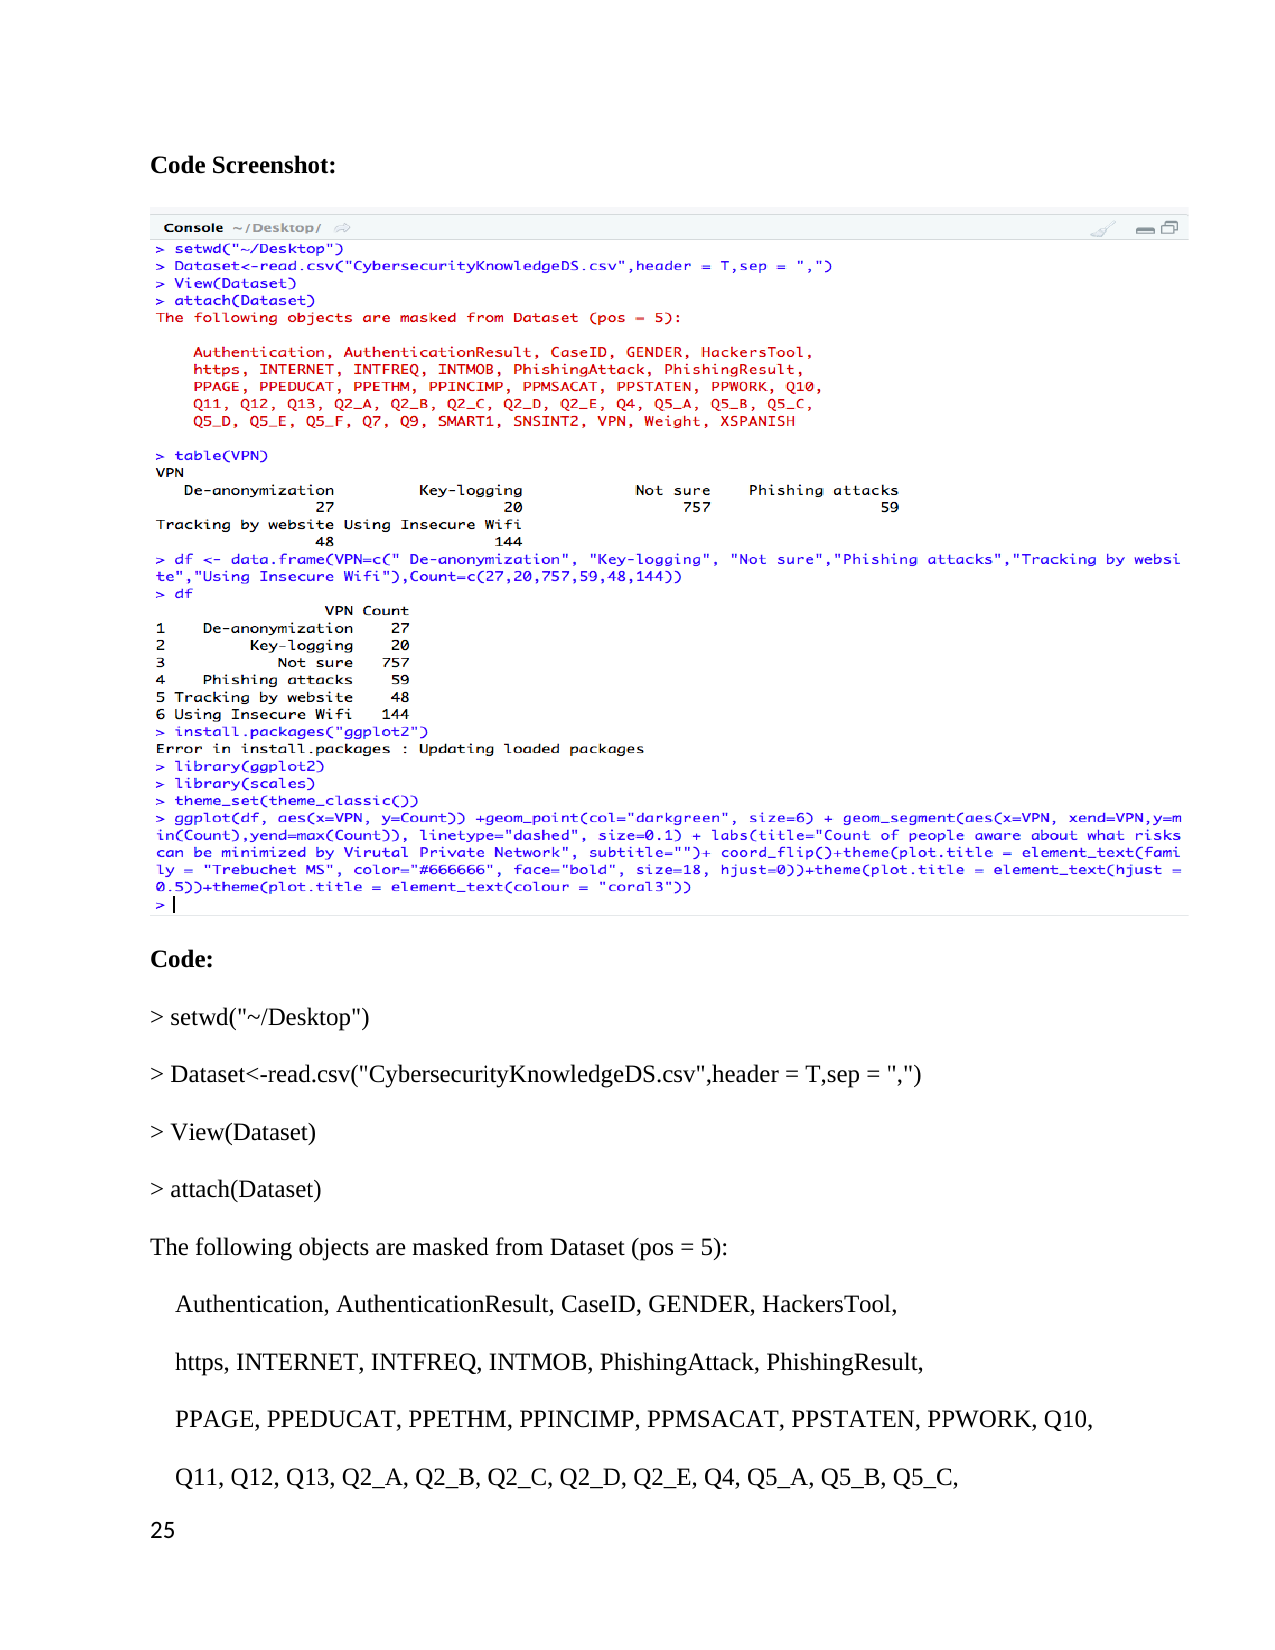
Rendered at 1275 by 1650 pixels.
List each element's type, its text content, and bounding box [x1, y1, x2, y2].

text > View(Dataset) [150, 1117, 1125, 1145]
text > Dataset<-read.csv("CybersecurityKnowledgeDS.csv",header = T,sep = ",") [150, 1059, 1125, 1088]
text Code: [150, 944, 1125, 973]
text > setwd("~/Desktop") [150, 1002, 1125, 1030]
picture [150, 207, 1189, 916]
text Q11, Q12, Q13, Q2_A, Q2_B, Q2_C, Q2_D, Q2_E, Q4, Q5_A, Q5_B, Q5_C, [150, 1462, 1125, 1490]
text PPAGE, PPEDUCAT, PPETHM, PPINCIMP, PPMSACAT, PPSTATEN, PPWORK, Q10, [150, 1404, 1125, 1433]
text https, INTERNET, INTFREQ, INTMOB, PhishingAttack, PhishingResult, [150, 1347, 1125, 1375]
text Code Screenshot: [150, 150, 1125, 179]
text > attach(Dataset) [150, 1174, 1125, 1203]
text The following objects are masked from Dataset (pos = 5): [150, 1232, 1125, 1260]
text Authentication, AuthenticationResult, CaseID, GENDER, HackersTool, [150, 1289, 1125, 1318]
